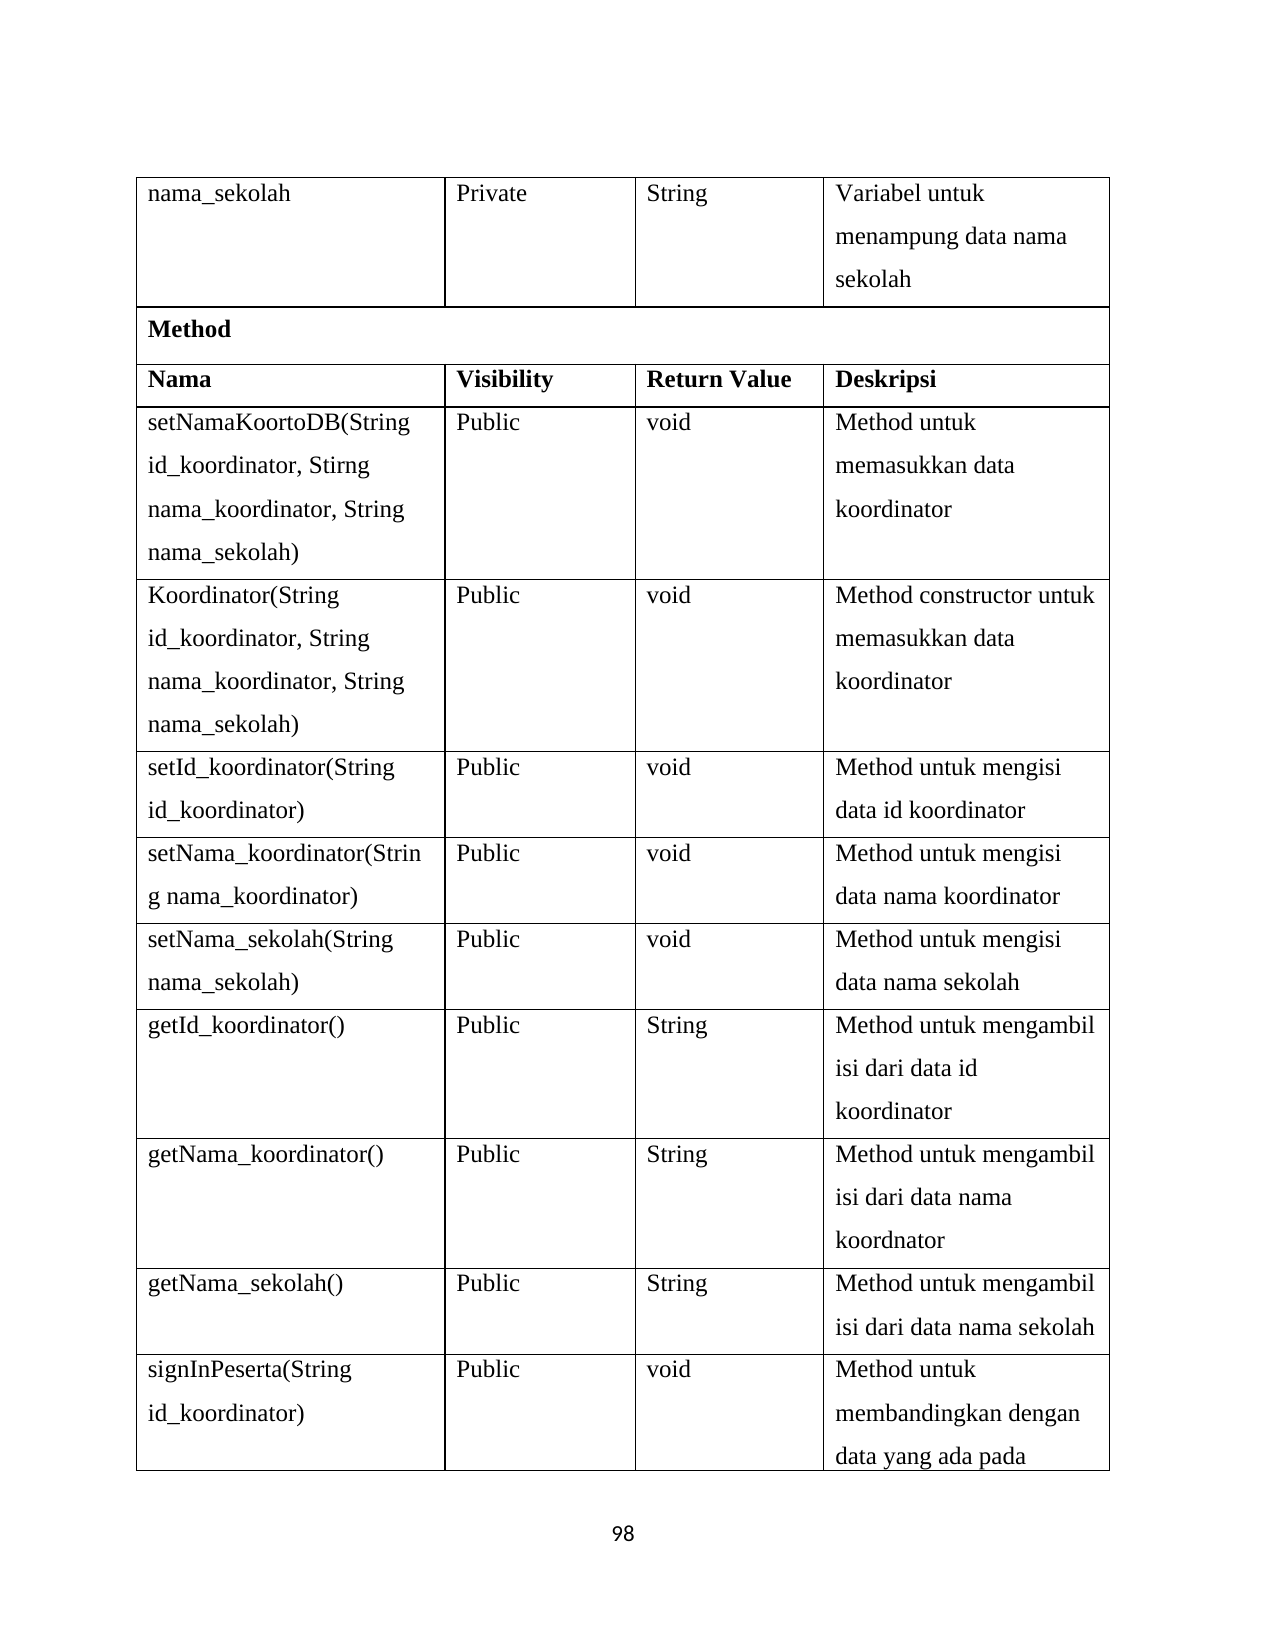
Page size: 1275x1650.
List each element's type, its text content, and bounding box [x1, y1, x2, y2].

table_cell void [636, 838, 823, 923]
table_cell Return Value [636, 365, 823, 406]
table_cell Public [446, 838, 635, 923]
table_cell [137, 1355, 444, 1469]
table_cell getId_koordinator() [137, 1010, 444, 1138]
table_cell void [636, 1355, 823, 1469]
table_cell Public [446, 924, 635, 1009]
table_cell void [636, 752, 823, 837]
table_cell Private [446, 178, 635, 306]
table_cell Method untuk mengisi data nama koordinator [824, 838, 1109, 923]
table_cell Method untuk mengambil isi dari data id koordinator [824, 1010, 1109, 1138]
table_cell Public [446, 1355, 635, 1469]
table_cell Public [446, 1269, 635, 1353]
table_cell Public [446, 580, 635, 751]
table_cell Nama [137, 365, 444, 406]
table_cell nama_sekolah [137, 178, 444, 306]
table_cell String [636, 178, 823, 306]
table_cell Method [137, 308, 1109, 363]
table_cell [824, 1355, 1109, 1469]
table_cell void [636, 408, 823, 579]
table_cell String [636, 1139, 823, 1267]
table_cell getNama_sekolah() [137, 1269, 444, 1353]
table_cell Koordinator(String id_koordinator, String nama_koordinator, String nama_sekolah) [137, 580, 444, 751]
table_cell void [636, 580, 823, 751]
table_cell Method untuk mengambil isi dari data nama koordnator [824, 1139, 1109, 1267]
table_cell Variabel untuk menampung data nama sekolah [824, 178, 1109, 306]
table_cell String [636, 1269, 823, 1353]
table_cell getNama_koordinator() [137, 1139, 444, 1267]
table_cell setNamaKoortoDB(String id_koordinator, Stirng nama_koordinator, String nama_sekolah) [137, 408, 444, 579]
table_cell String [636, 1010, 823, 1138]
table_cell void [636, 924, 823, 1009]
table_cell Visibility [446, 365, 635, 406]
table_cell Deskripsi [824, 365, 1109, 406]
table_cell Public [446, 408, 635, 579]
table_cell Method constructor untuk memasukkan data koordinator [824, 580, 1109, 751]
table_cell Method untuk memasukkan data koordinator [824, 408, 1109, 579]
table_cell Method untuk mengisi data id koordinator [824, 752, 1109, 837]
table_cell Public [446, 752, 635, 837]
table_cell Method untuk mengambil isi dari data nama sekolah [824, 1269, 1109, 1353]
table_cell Public [446, 1139, 635, 1267]
table_cell Public [446, 1010, 635, 1138]
table_cell Method untuk mengisi data nama sekolah [824, 924, 1109, 1009]
table_cell setNama_koordinator(String nama_koordinator) [137, 838, 444, 923]
table_cell setNama_sekolah(String nama_sekolah) [137, 924, 444, 1009]
table_cell setId_koordinator(String id_koordinator) [137, 752, 444, 837]
